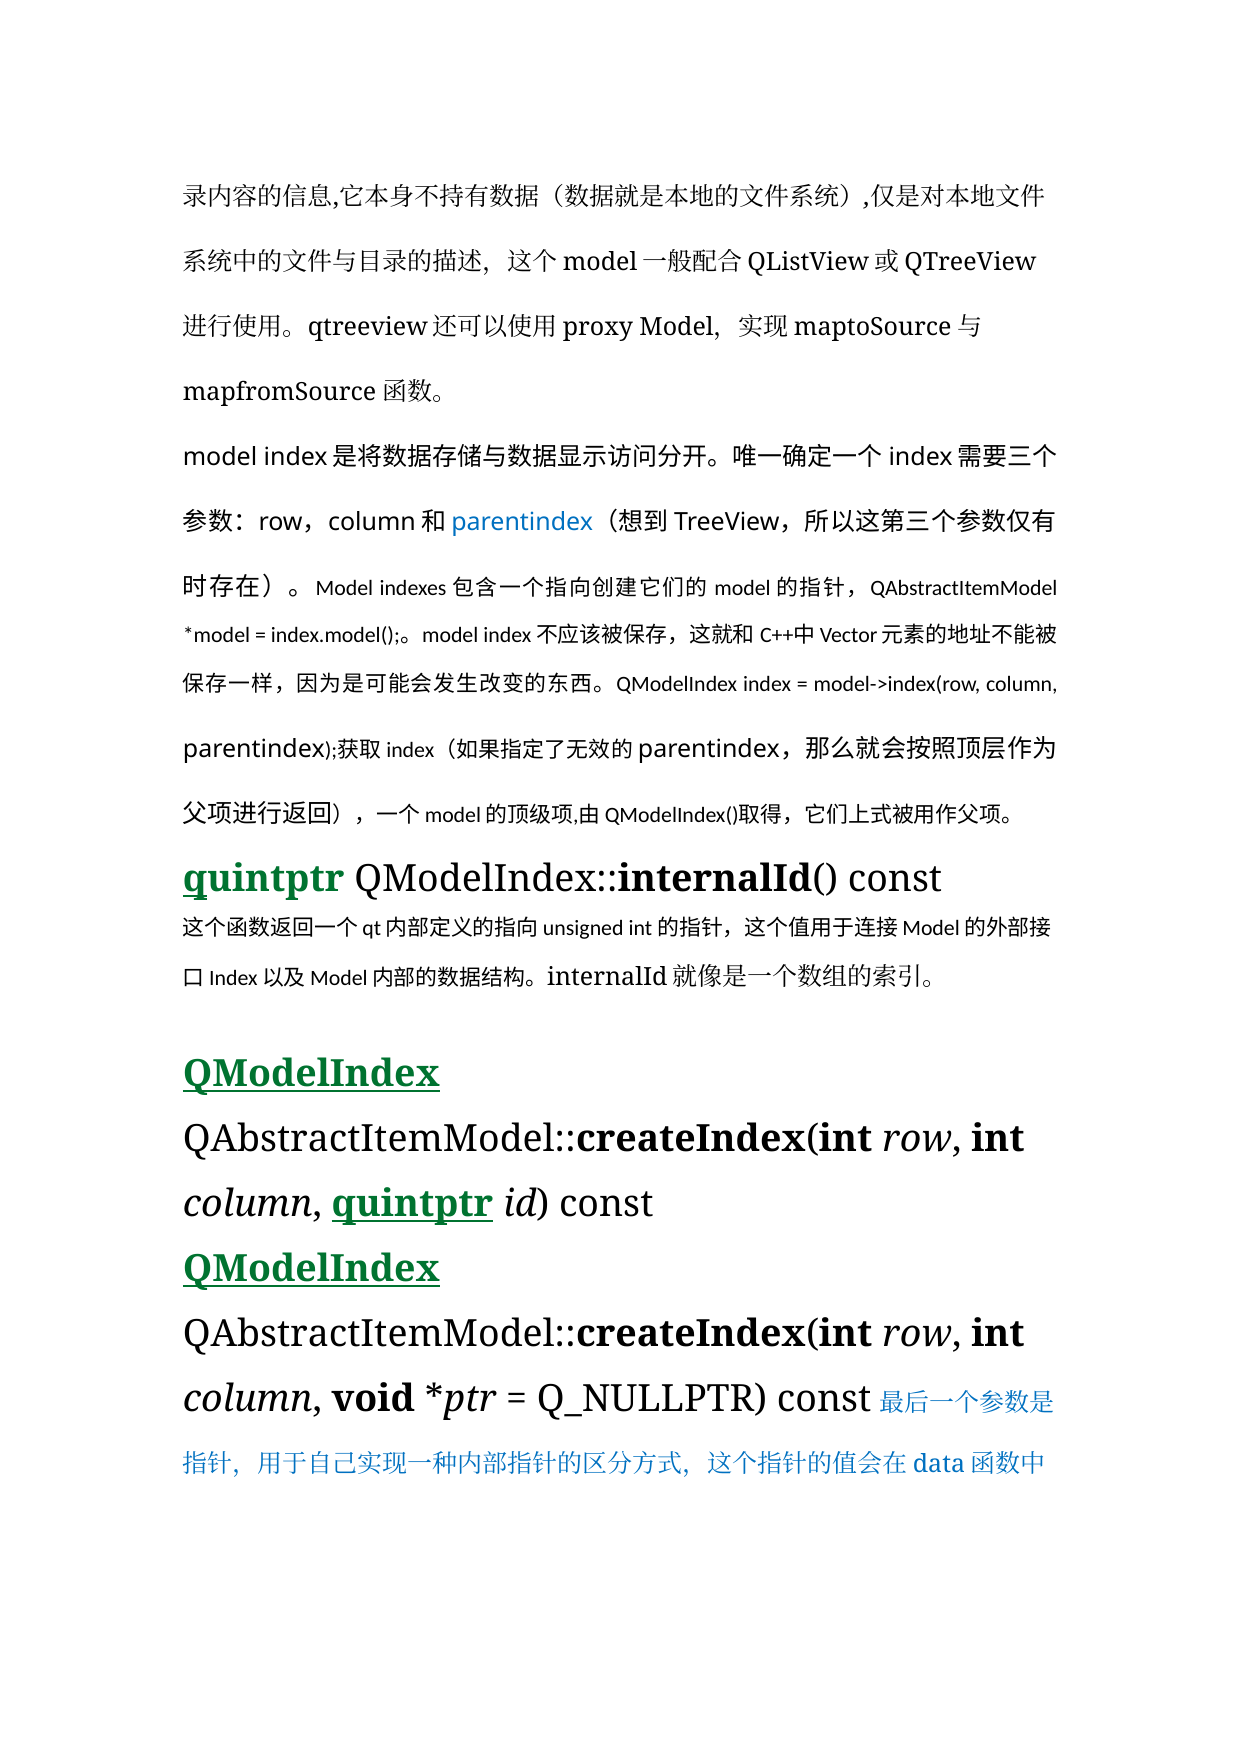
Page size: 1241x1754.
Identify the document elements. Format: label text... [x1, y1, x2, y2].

text quintptr QModelIndex::internalId() const [183, 844, 1058, 909]
text 这个函数返回一个qt内部定义的指向unsigned int 的指针，这个值用于连接Model的外部接口Index以及Model内部的数据结构。internalId就像是一个数组的索引。 [183, 909, 1058, 1007]
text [183, 162, 1058, 422]
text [183, 1234, 1058, 1494]
text QModelIndex QAbstractItemModel::createIndex(int row, int column, quintptr id) const [183, 1039, 1058, 1234]
text model index是将数据存储与数据显示访问分开。唯一确定一个index需要三个参数：row，column和parentindex（想到TreeView，所以这第三个参数仅有时存在）。Model indexes包含一个指向创建它们的model的指针，QAbstractItemModel *model = index.model();。model index不应该被保存，这就和C++中Vector元素的地址不能被保存一样，因为是可能会发生改变的东西。QModelIndex index = model->index(row, column, parentindex);获取index（如果指定了无效的parentindex，那么就会按照顶层作为父项进行返回），一个model的顶级项,由QModelIndex()取得，它们上式被用作父项。 [183, 422, 1058, 844]
